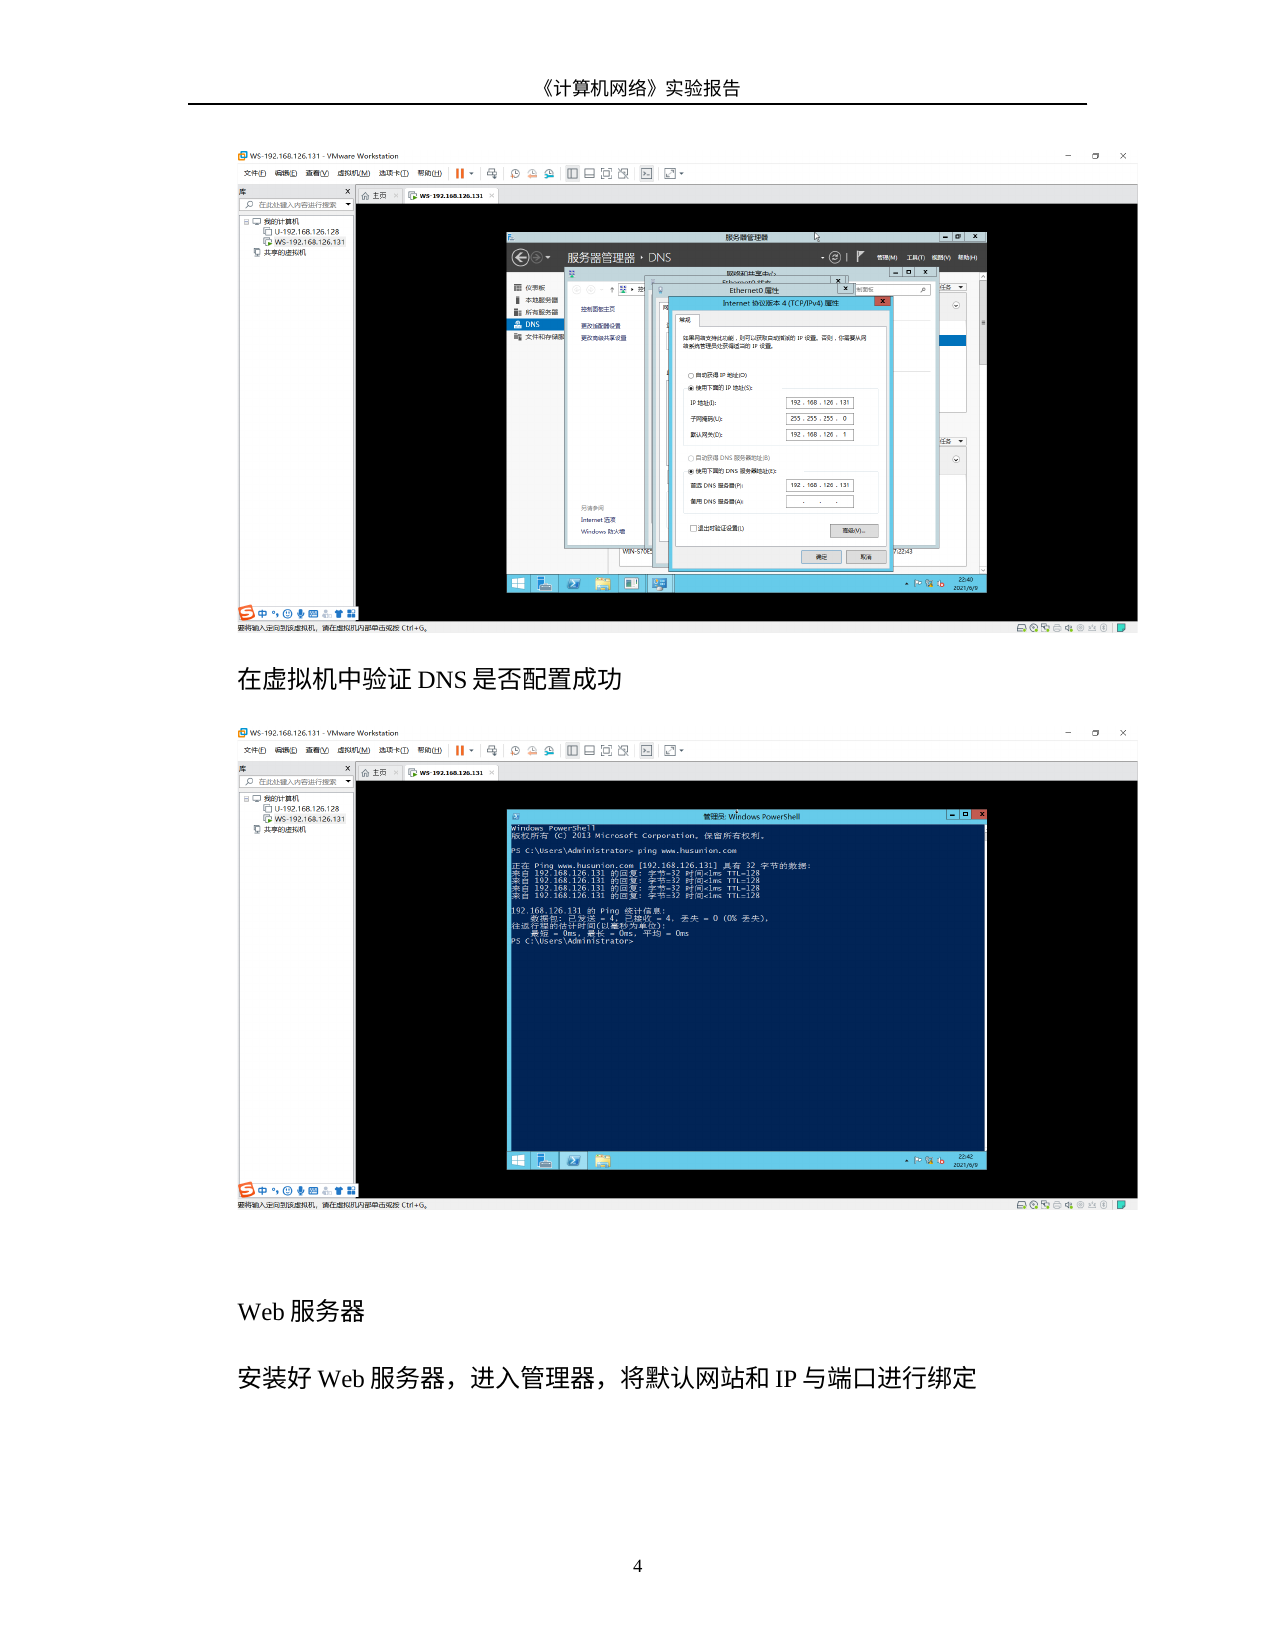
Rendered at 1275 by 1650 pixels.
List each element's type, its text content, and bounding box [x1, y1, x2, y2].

picture [237, 726, 1138, 1210]
list 在虚拟机中验证DNS是否配置成功 [187, 660, 1087, 696]
picture [237, 150, 1138, 633]
list 安装好Web服务器，进入管理器，将默认网站和IP与端口进行绑定 [187, 1359, 1087, 1395]
list Web服务器 [187, 1292, 1087, 1328]
